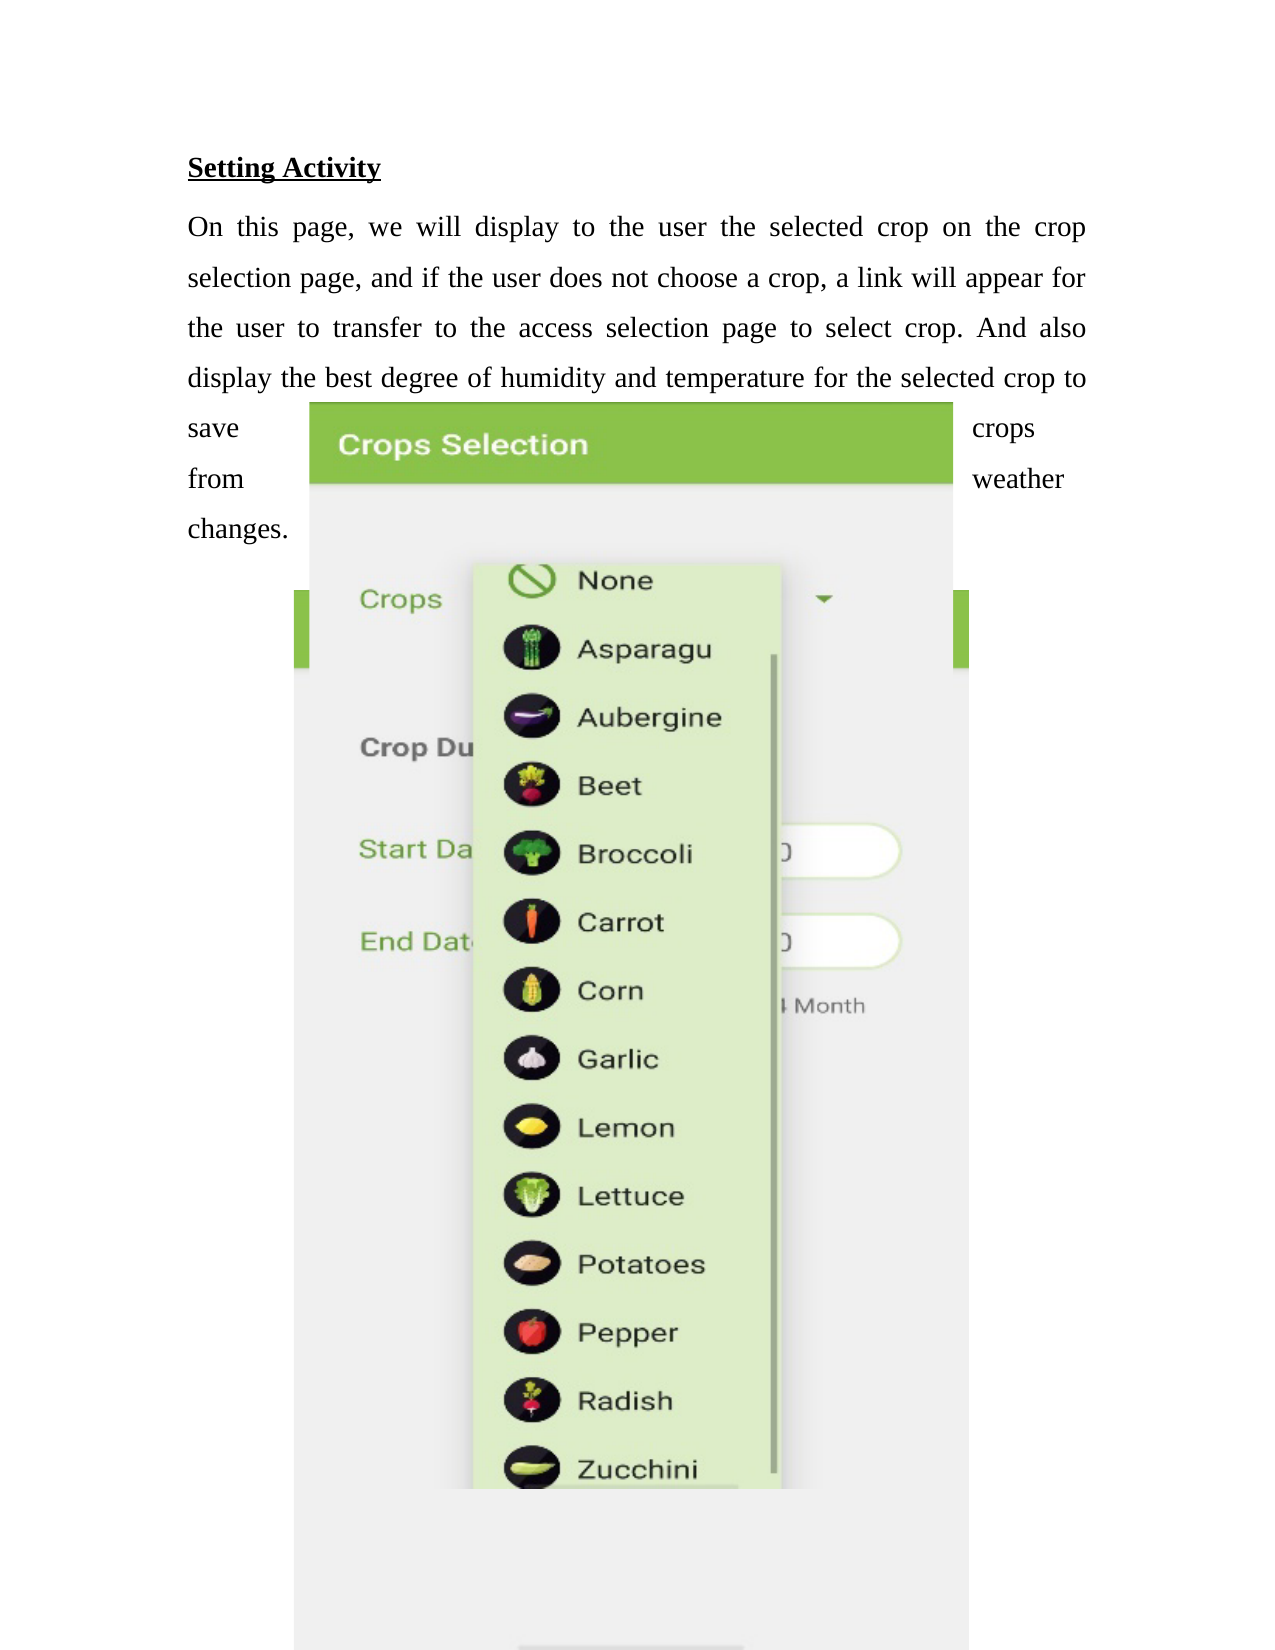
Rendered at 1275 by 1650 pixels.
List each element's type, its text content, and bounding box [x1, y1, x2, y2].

text On this page, we will display to the user the selected crop on the crop selection page, and if the user does not choose a crop, a link will appear for the user to transfer to the access selection page to select crop. And also display the best degree of humidity and temperature for the selected crop to save crops from weather changes. [187, 209, 1087, 545]
picture [293, 402, 969, 1650]
text Setting Activity [187, 150, 1087, 183]
